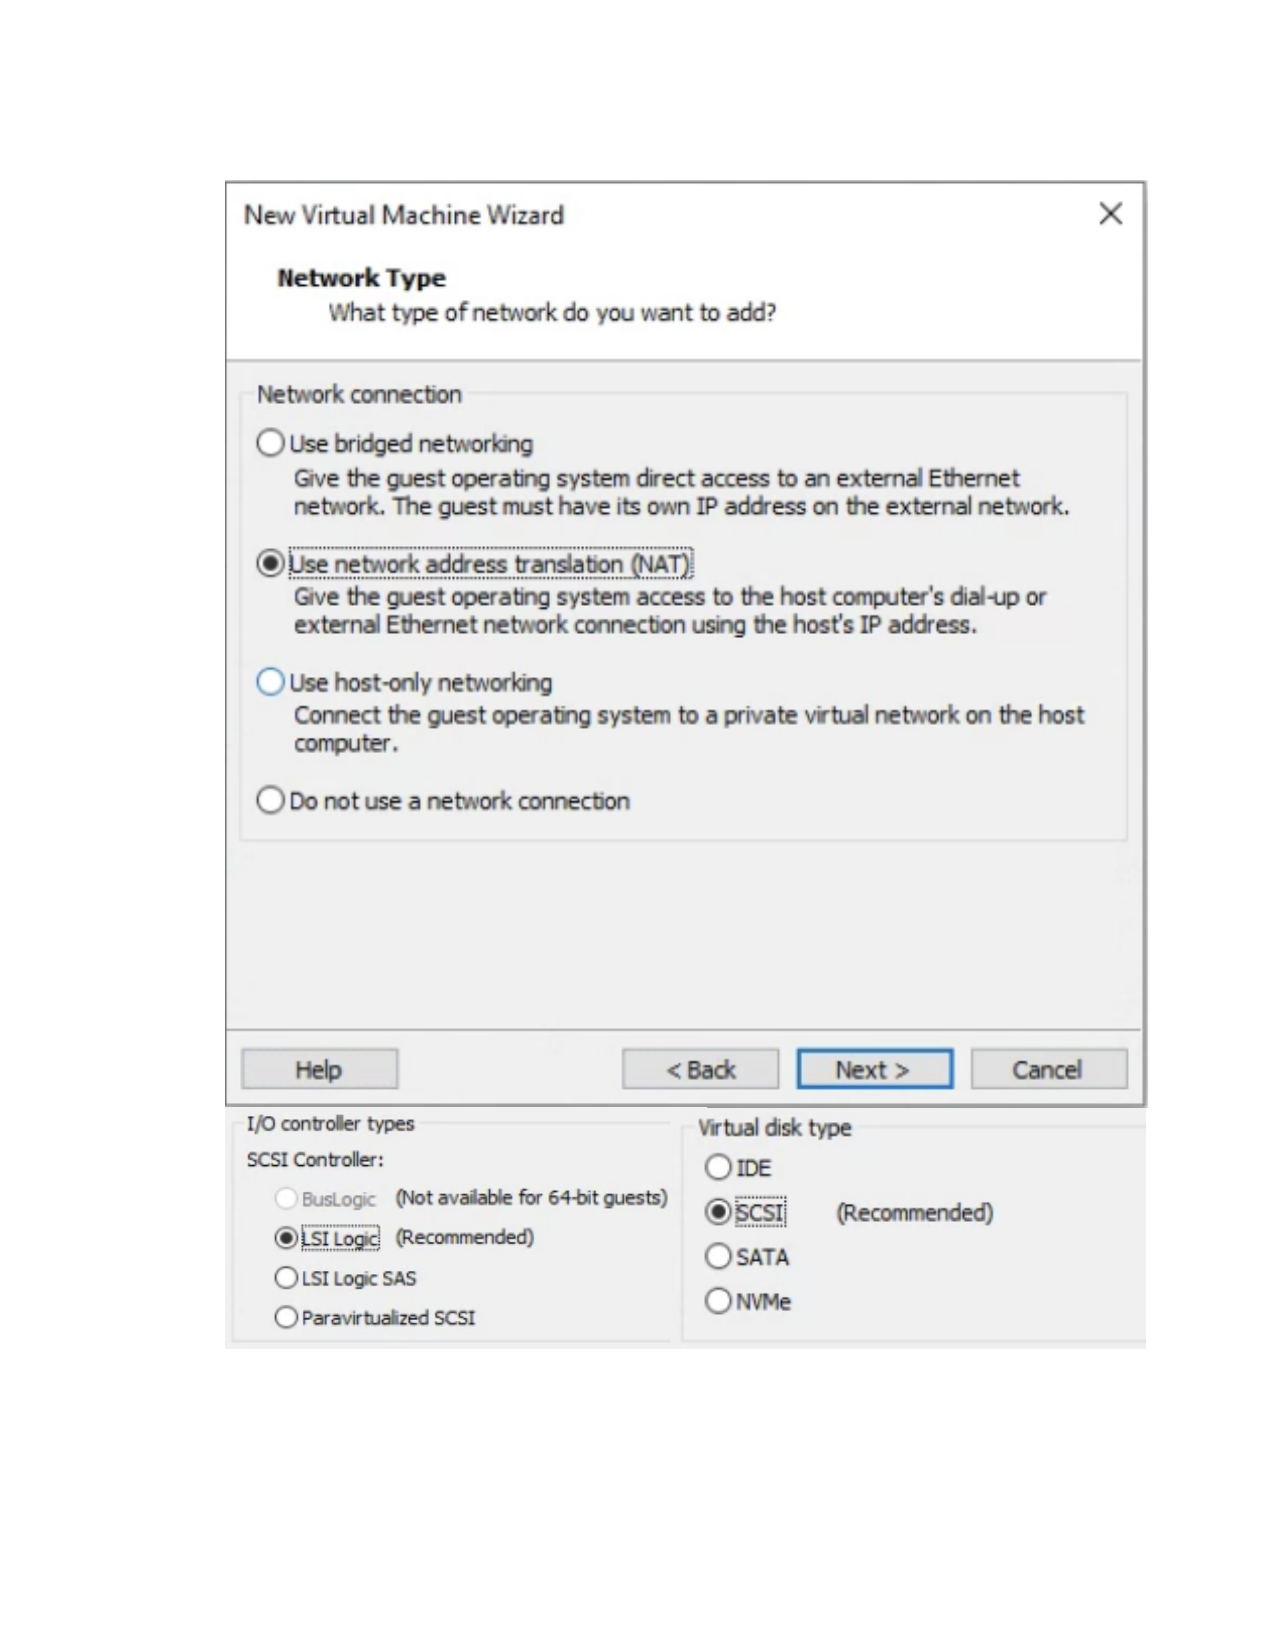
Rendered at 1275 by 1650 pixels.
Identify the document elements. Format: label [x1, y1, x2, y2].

picture [225, 180, 1149, 1349]
